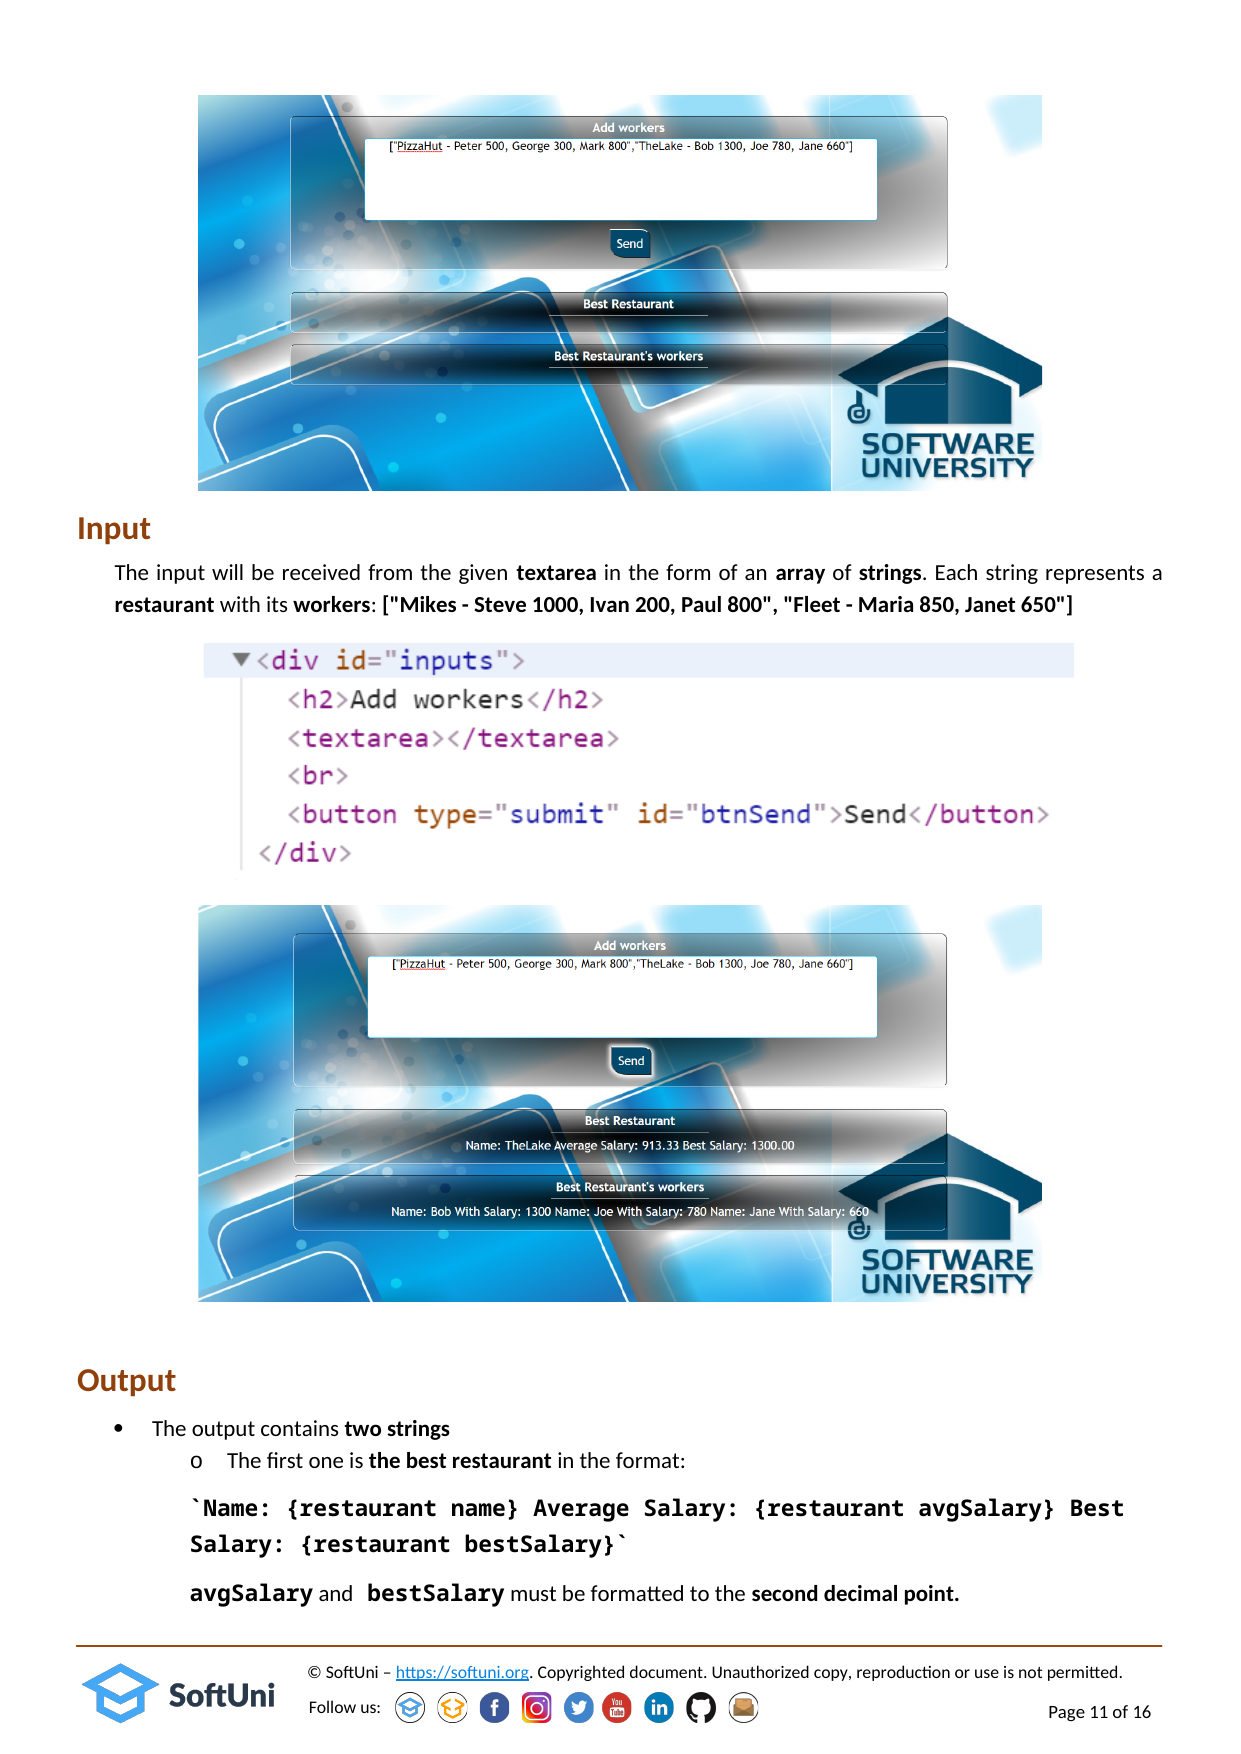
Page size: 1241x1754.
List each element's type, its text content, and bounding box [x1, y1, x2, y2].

picture [522, 1692, 552, 1723]
picture [437, 414, 445, 422]
picture [75, 1658, 281, 1729]
picture [665, 1714, 674, 1723]
picture [644, 1692, 653, 1701]
list The output contains two strings [114, 1414, 1163, 1442]
picture [644, 1714, 653, 1723]
picture [602, 1692, 632, 1723]
picture [439, 1230, 448, 1238]
picture [198, 95, 1043, 491]
picture [564, 1692, 594, 1723]
picture [437, 1692, 468, 1723]
text `Name: {restaurant name} Average Salary: {restaurant avgSalary} Best Salary: {restaurant bestSalary}` [189, 1492, 1163, 1559]
subtitle Input [77, 507, 1163, 548]
picture [395, 1692, 425, 1723]
text avgSalary and bestSalary must be formatted to the second decimal point. [189, 1576, 1163, 1608]
picture [658, 1705, 667, 1714]
list The first one is the best restaurant in the format: [189, 1446, 1163, 1475]
picture [479, 1692, 510, 1723]
text The input will be received from the given textarea in the form of an array of strings. Each string represents a restaurant with its workers: ["Mikes - Steve 1000, Ivan 200, Paul 800", "Fleet - Maria 850, Janet 650"] [114, 558, 1163, 618]
picture [203, 643, 1075, 880]
picture [686, 1692, 716, 1723]
picture [728, 1692, 759, 1723]
picture [393, 1280, 400, 1286]
subtitle Output [77, 1359, 1163, 1399]
picture [390, 464, 397, 470]
picture [665, 1692, 674, 1701]
picture [198, 905, 1042, 1302]
